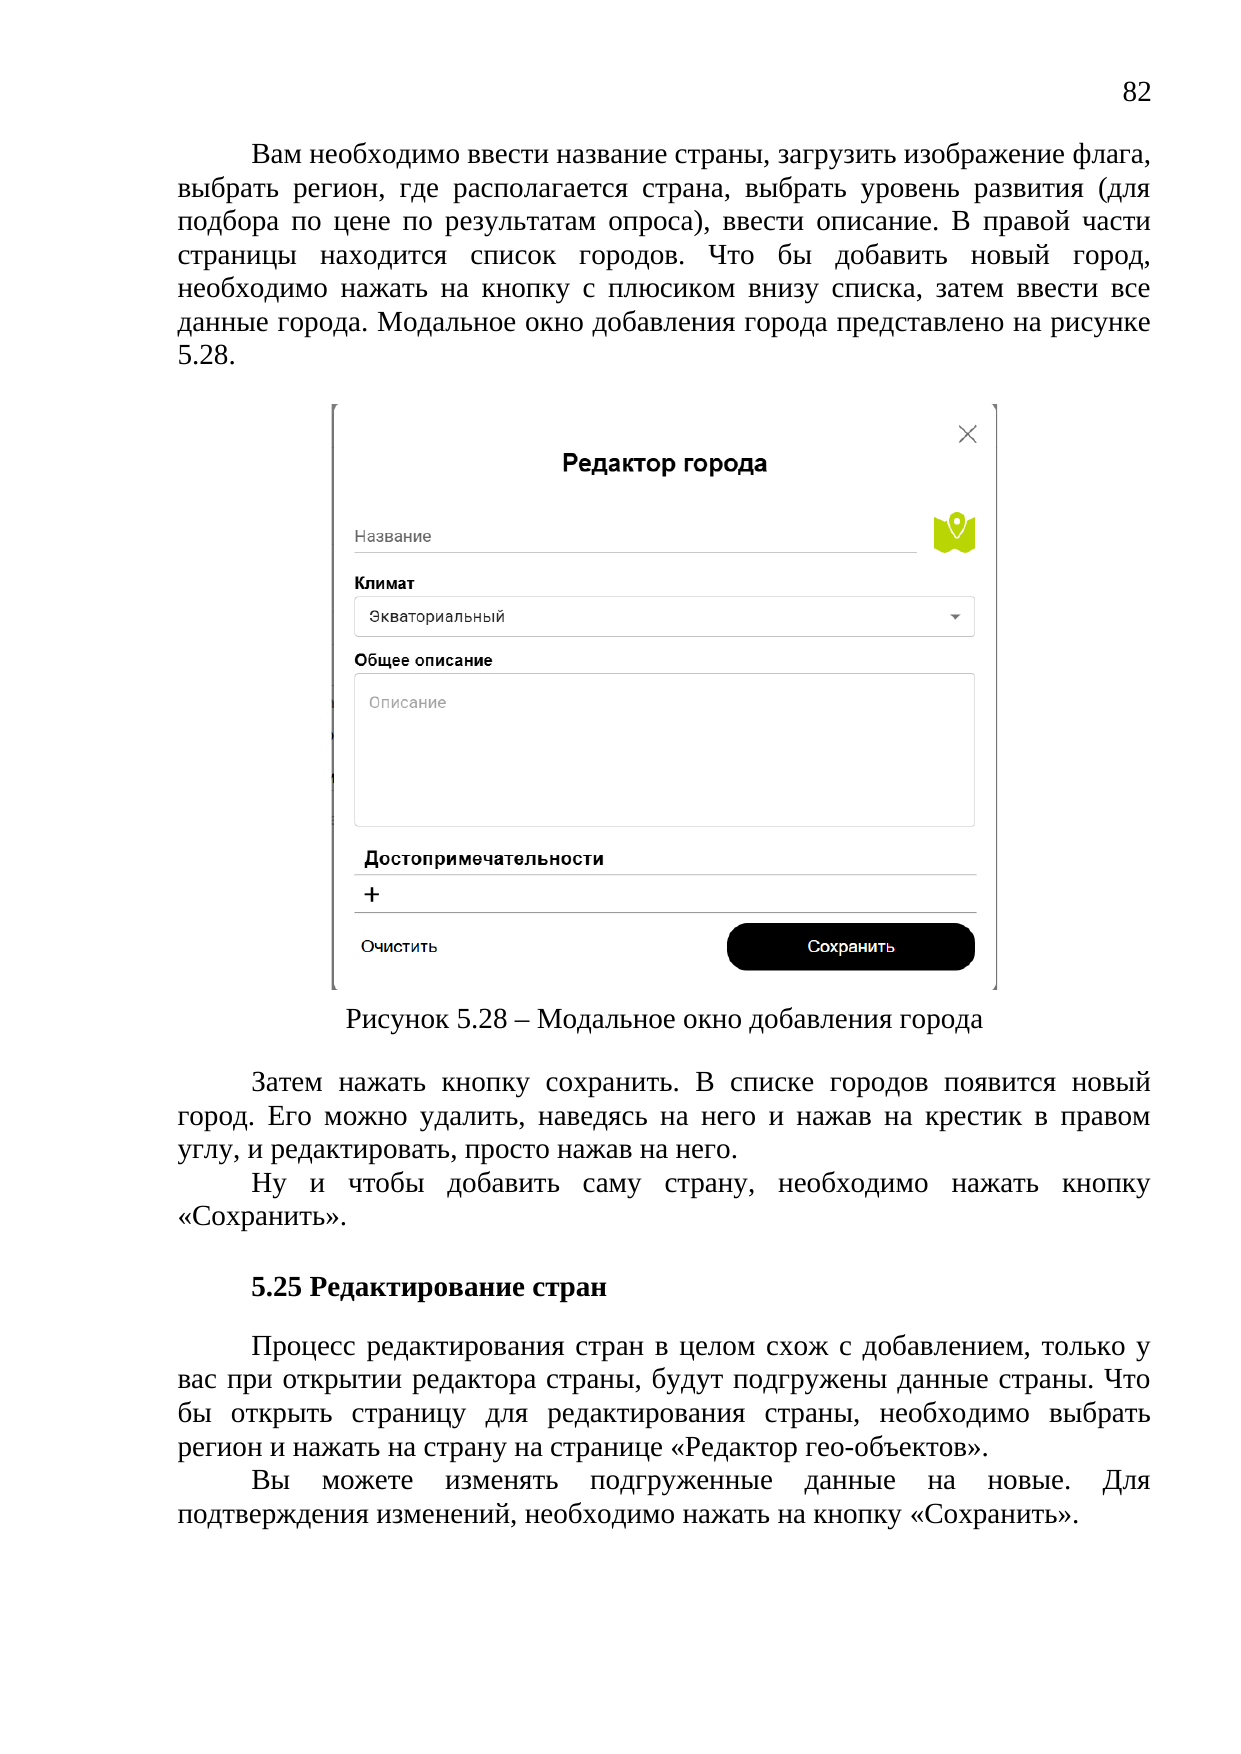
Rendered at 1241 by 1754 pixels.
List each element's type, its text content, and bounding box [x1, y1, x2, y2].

text Вам необходимо ввести название страны, загрузить изображение флага, выбрать регион, где располагается страна, выбрать уровень развития (для подбора по цене по результатам опроса), ввести описание. В правой части страницы находится список городов. Что бы добавить новый город, необходимо нажать на кнопку с плюсиком внизу списка, затем ввести все данные города. Модальное окно добавления города представлено на рисунке 5.28. [177, 136, 1152, 371]
text Процесс редактирования стран в целом схож с добавлением, только у вас при открытии редактора страны, будут подгружены данные страны. Что бы открыть страницу для редактирования страны, необходимо выбрать регион и нажать на страну на странице «Редактор гео-объектов». [177, 1328, 1152, 1462]
text Ну и чтобы добавить саму страну, необходимо нажать кнопку «Сохранить». [177, 1165, 1152, 1232]
text Затем нажать кнопку сохранить. В списке городов появится новый город. Его можно удалить, наведясь на него и нажав на крестик в правом углу, и редактировать, просто нажав на него. [177, 1064, 1152, 1165]
picture [331, 404, 998, 990]
text Редактирование стран [251, 1269, 1152, 1303]
text Рисунок 5.28 – Модальное окно добавления города [177, 1002, 1152, 1035]
text Вы можете изменять подгруженные данные на новые. Для подтверждения изменений, необходимо нажать на кнопку «Сохранить». [177, 1462, 1152, 1529]
